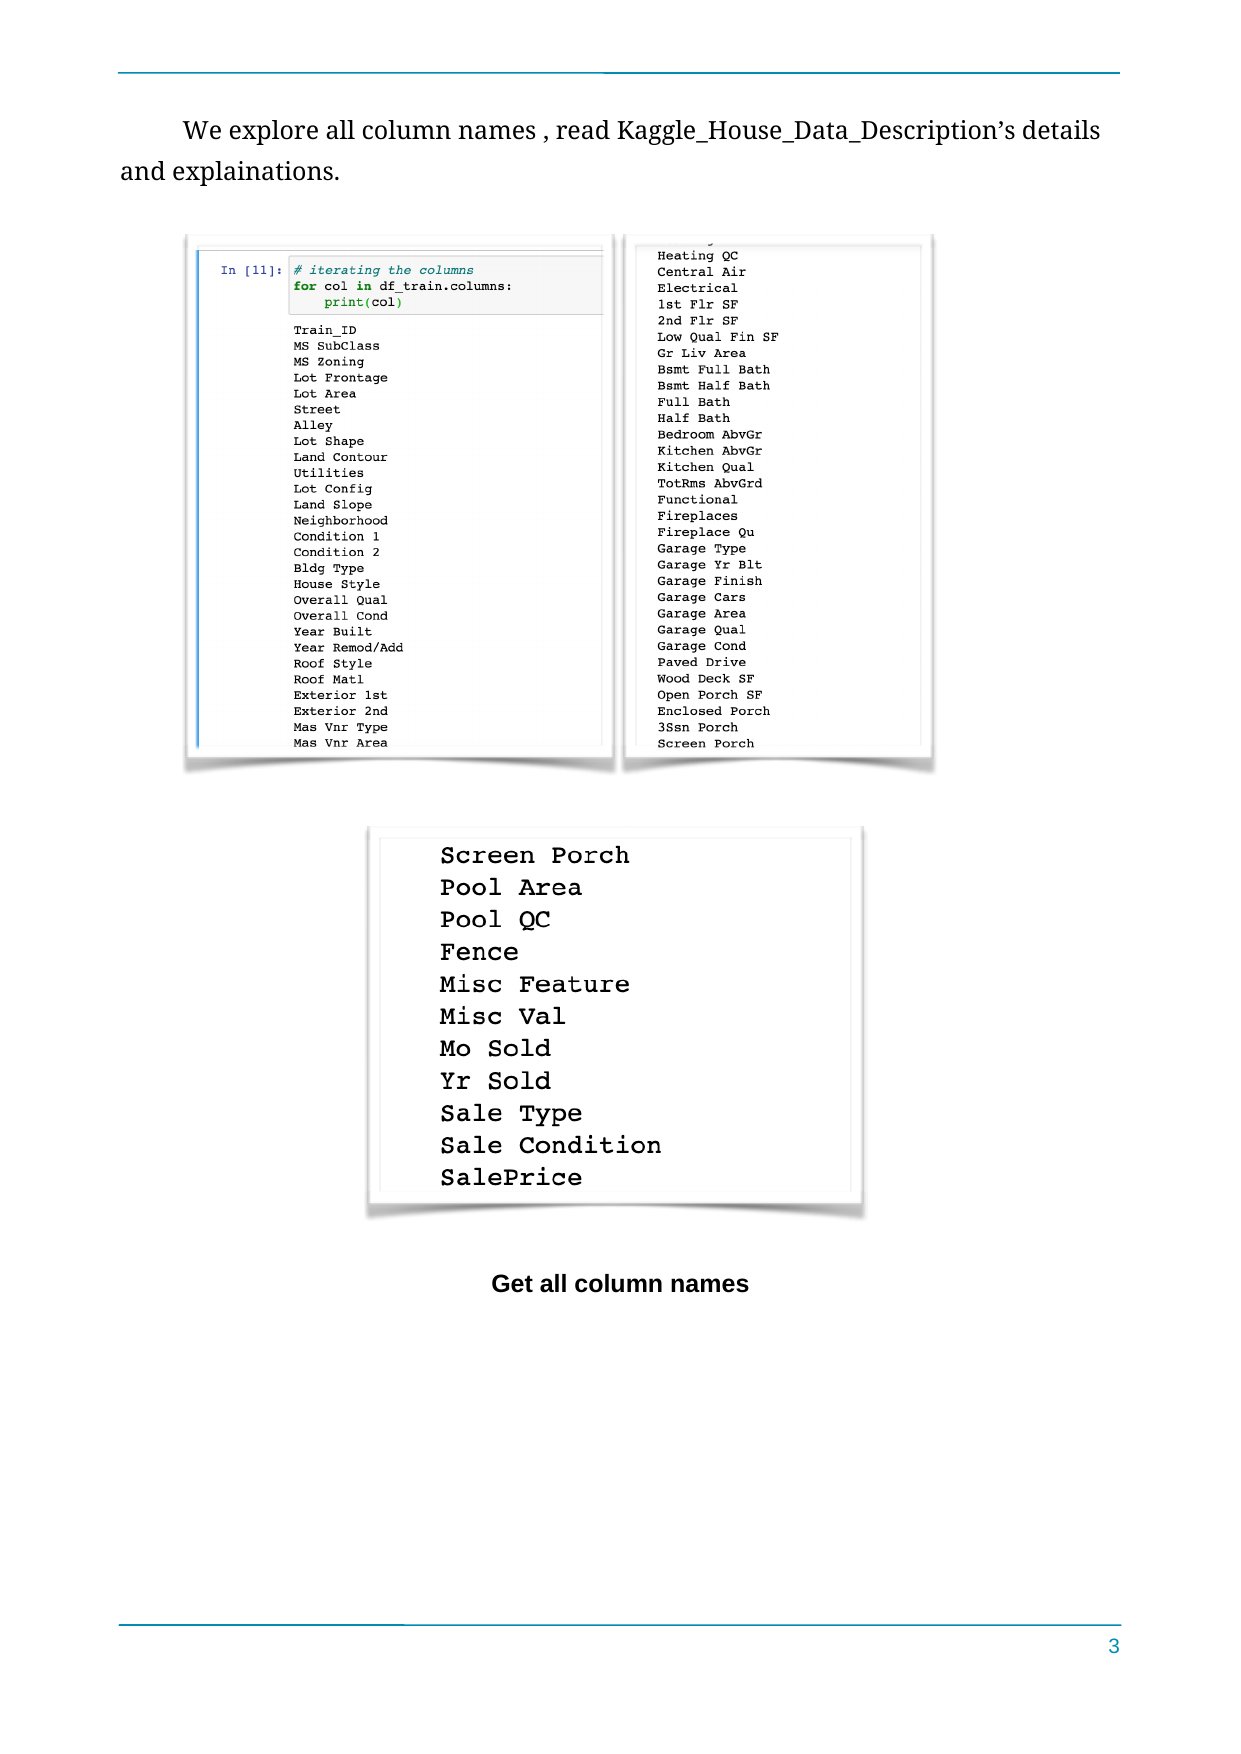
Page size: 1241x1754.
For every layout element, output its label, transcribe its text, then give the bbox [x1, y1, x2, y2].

text We explore all column names , read Kaggle_House_Data_Description’s details and explainations. [120, 112, 1120, 187]
text Get all column names [120, 1269, 1120, 1298]
picture [364, 826, 868, 1225]
picture [182, 234, 940, 779]
